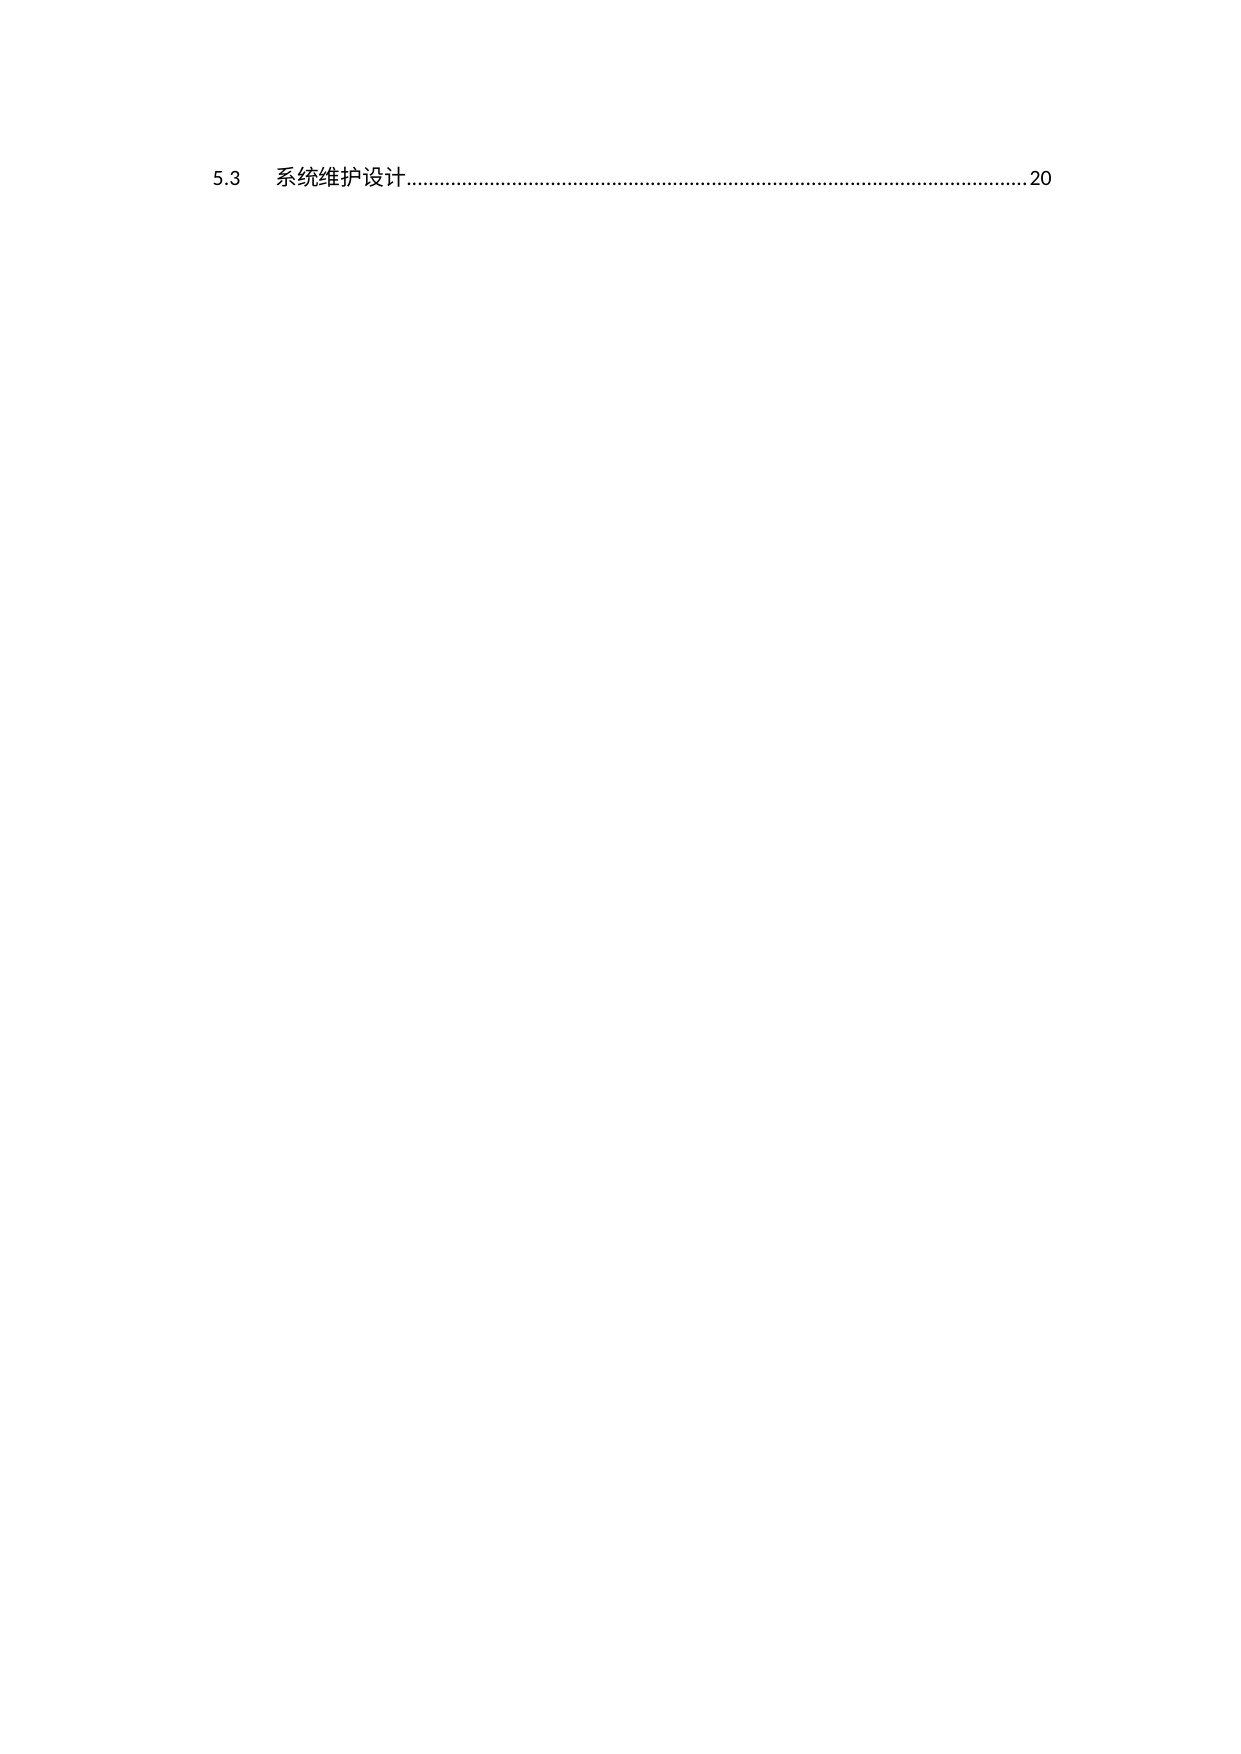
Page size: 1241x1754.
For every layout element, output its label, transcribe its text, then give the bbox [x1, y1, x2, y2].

text 5.3 系统维护设计 20 [212, 160, 1053, 192]
